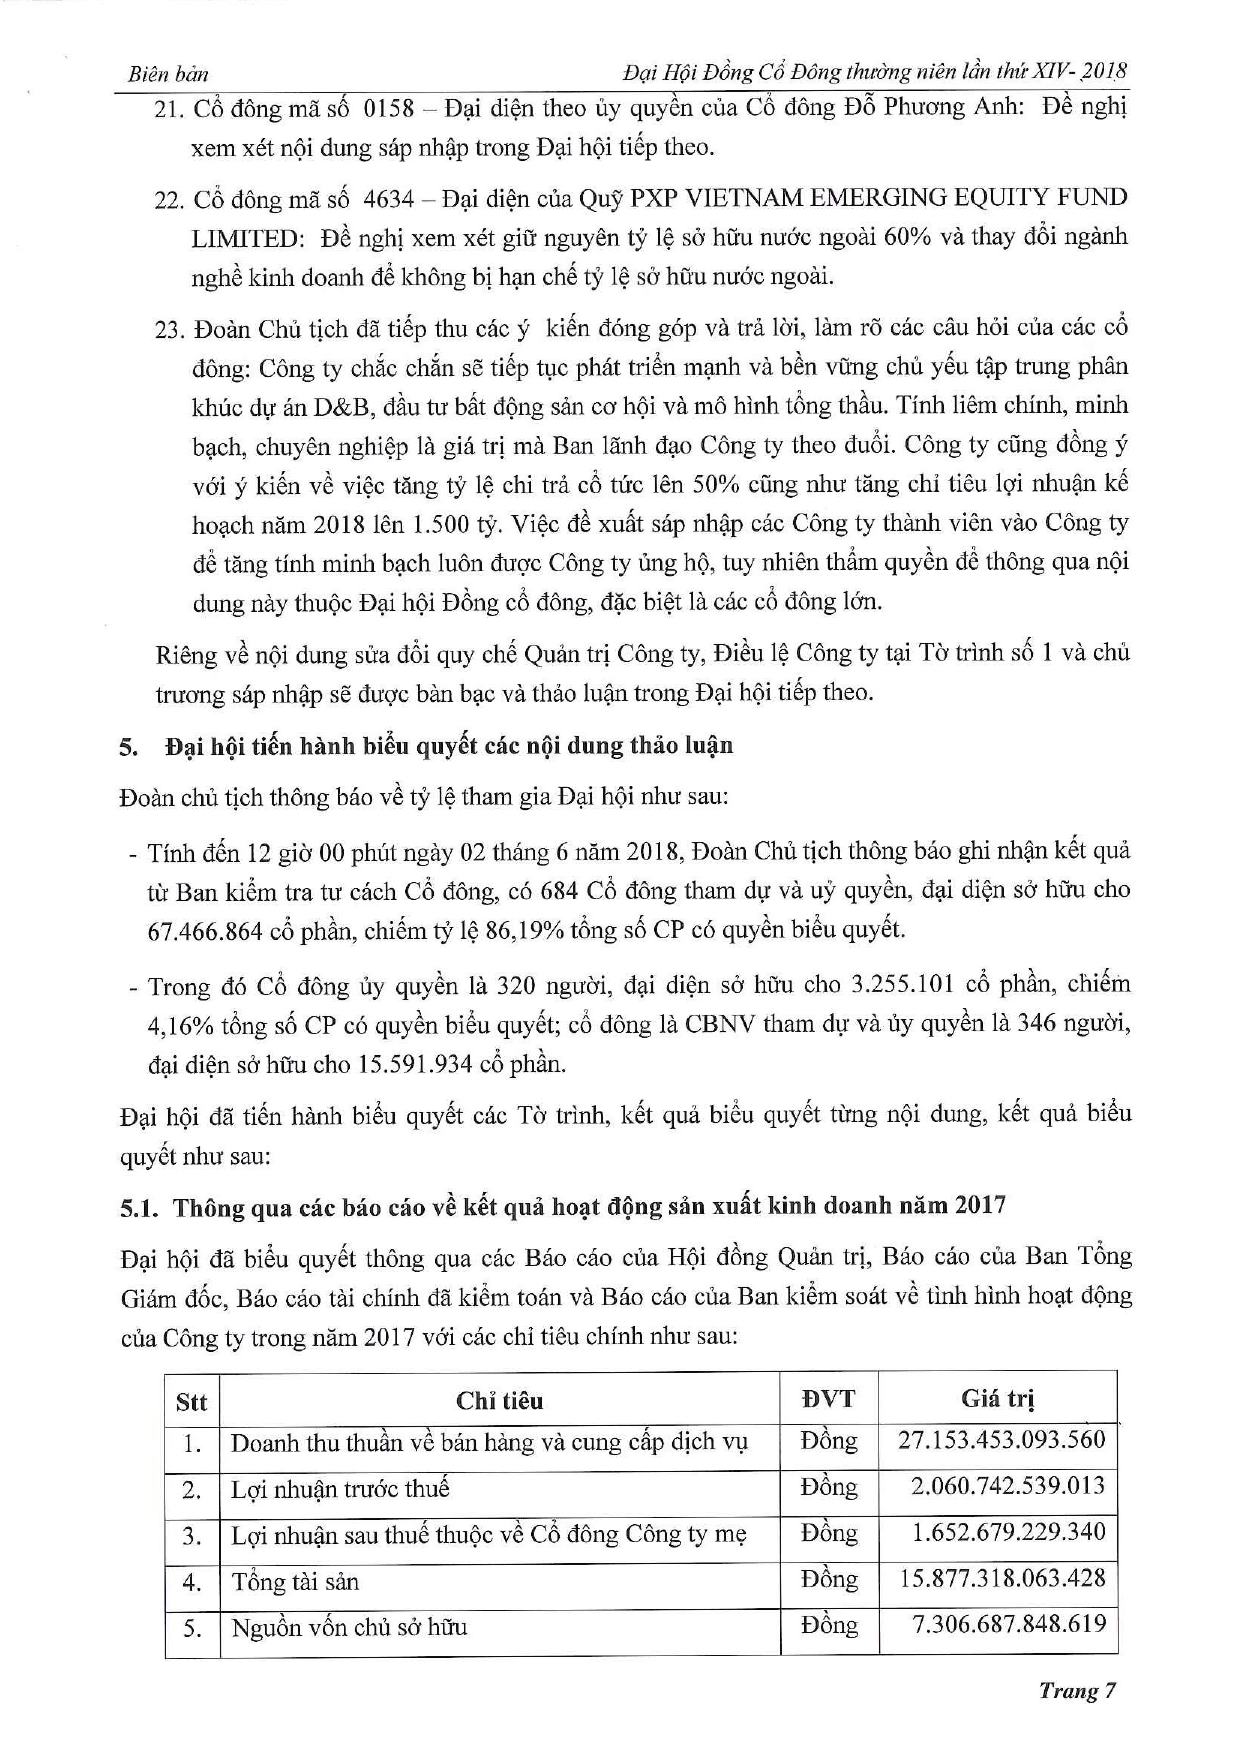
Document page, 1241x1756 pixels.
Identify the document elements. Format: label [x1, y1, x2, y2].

picture [0, 0, 1136, 1704]
